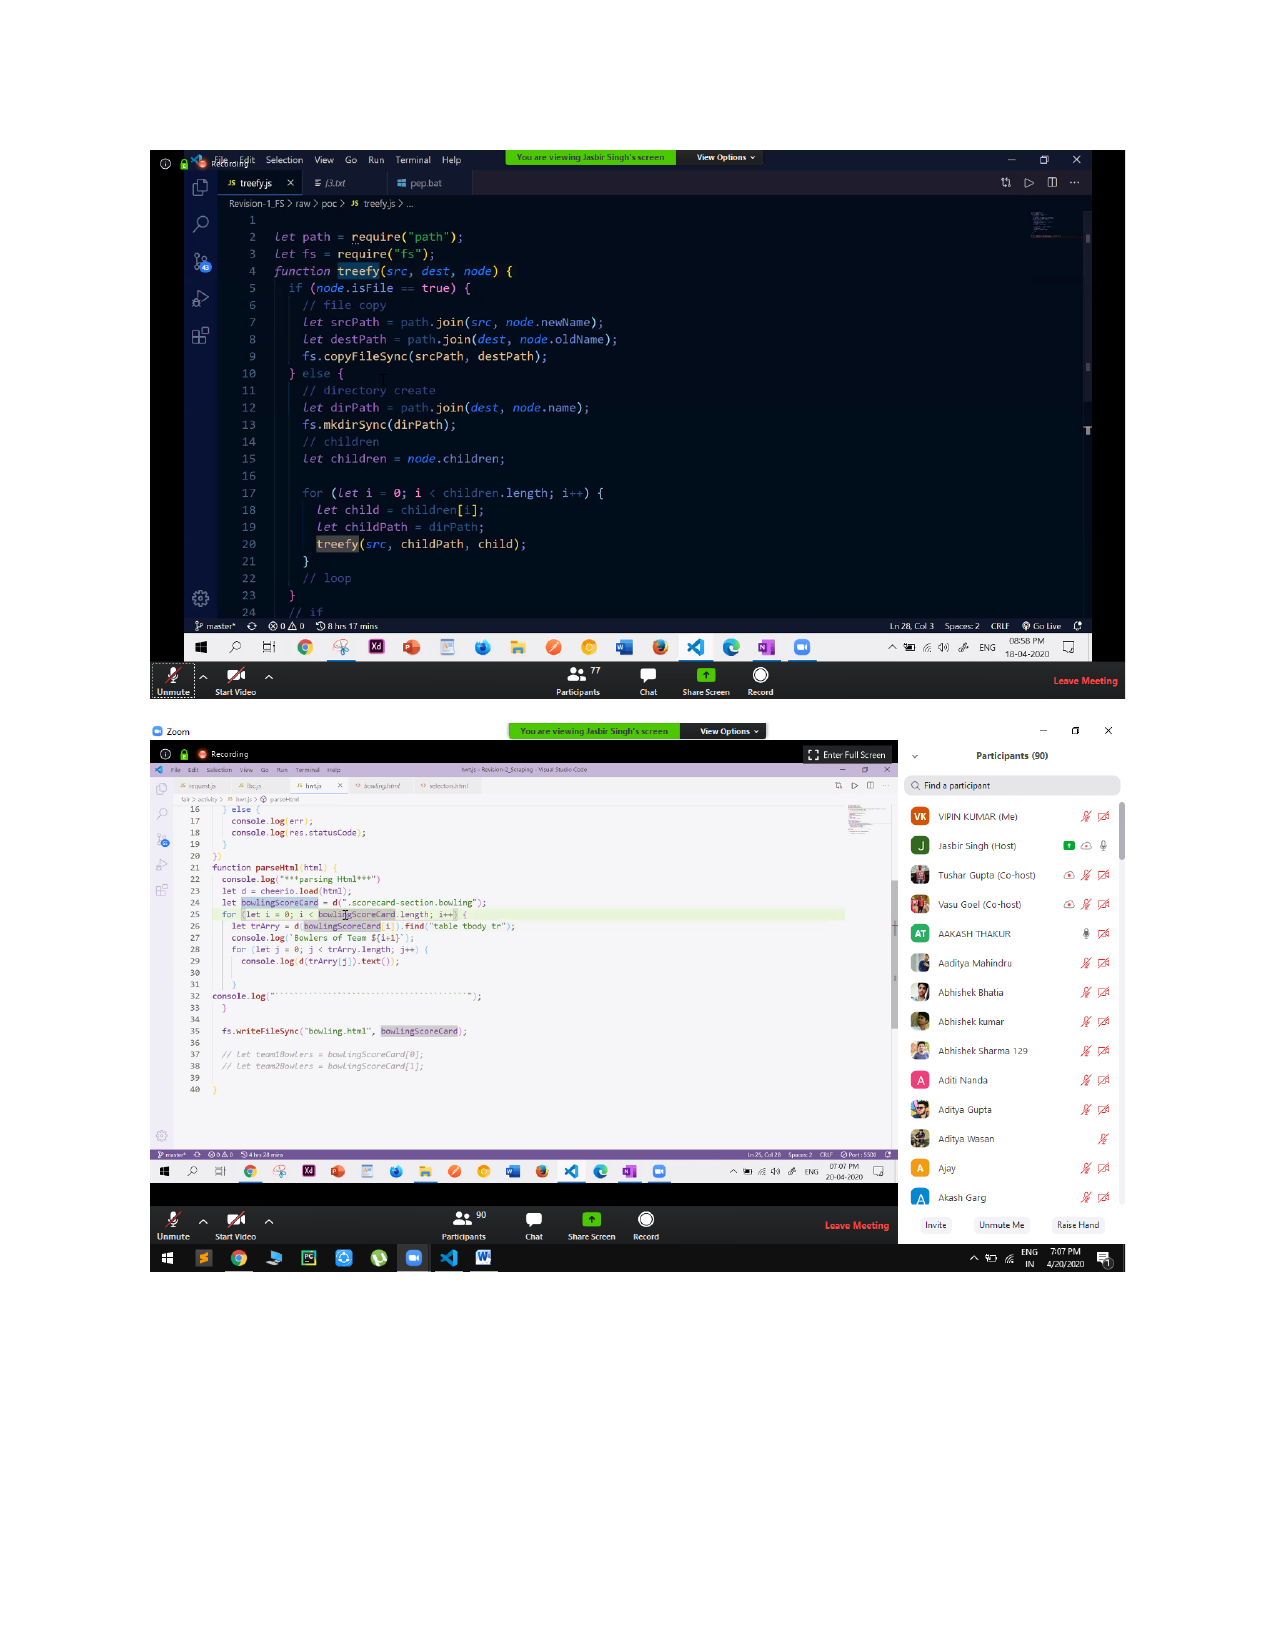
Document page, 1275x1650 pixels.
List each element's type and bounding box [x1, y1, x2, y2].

picture [150, 723, 1125, 1272]
picture [150, 150, 1125, 699]
